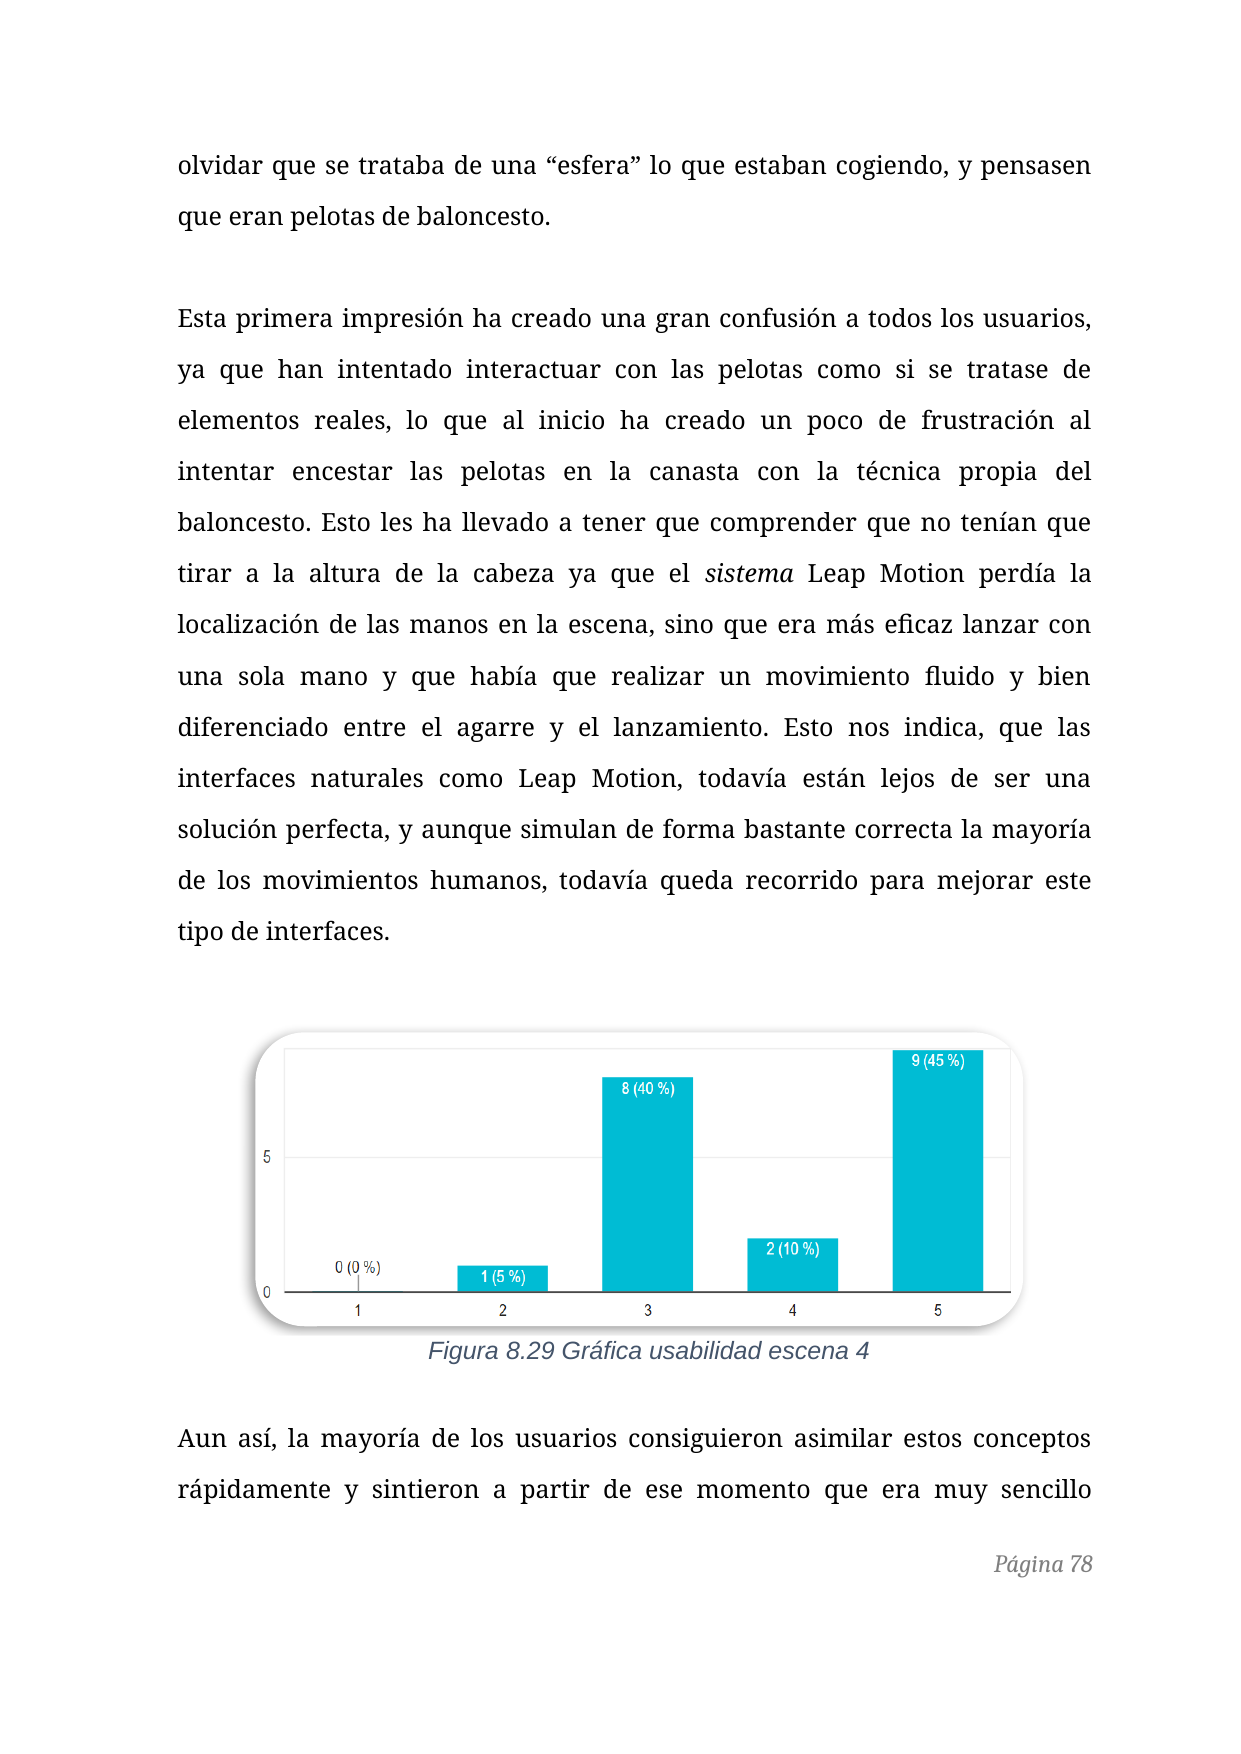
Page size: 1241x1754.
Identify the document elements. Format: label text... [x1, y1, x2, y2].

picture [255, 1032, 1024, 1327]
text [177, 1421, 1092, 1506]
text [177, 148, 1092, 233]
text Esta primera impresión ha creado una gran confusión a todos los usuarios, ya que han intentado interactuar con las pelotas como si se tratase de elementos reales, lo que al inicio ha creado un poco de frustración al intentar encestar las pelotas en la canasta con la técnica propia del baloncesto. Esto les ha llevado a tener que comprender que no tenían que tirar a la altura de la cabeza ya que el sistema Leap Motion perdía la localización de las manos en la escena, sino que era más eficaz lanzar con una sola mano y que había que realizar un movimiento fluido y bien diferenciado entre el agarre y el lanzamiento. Esto nos indica, que las interfaces naturales como Leap Motion, todavía están lejos de ser una solución perfecta, y aunque simulan de forma bastante correcta la mayoría de los movimientos humanos, todavía queda recorrido para mejorar este tipo de interfaces. [177, 301, 1092, 947]
